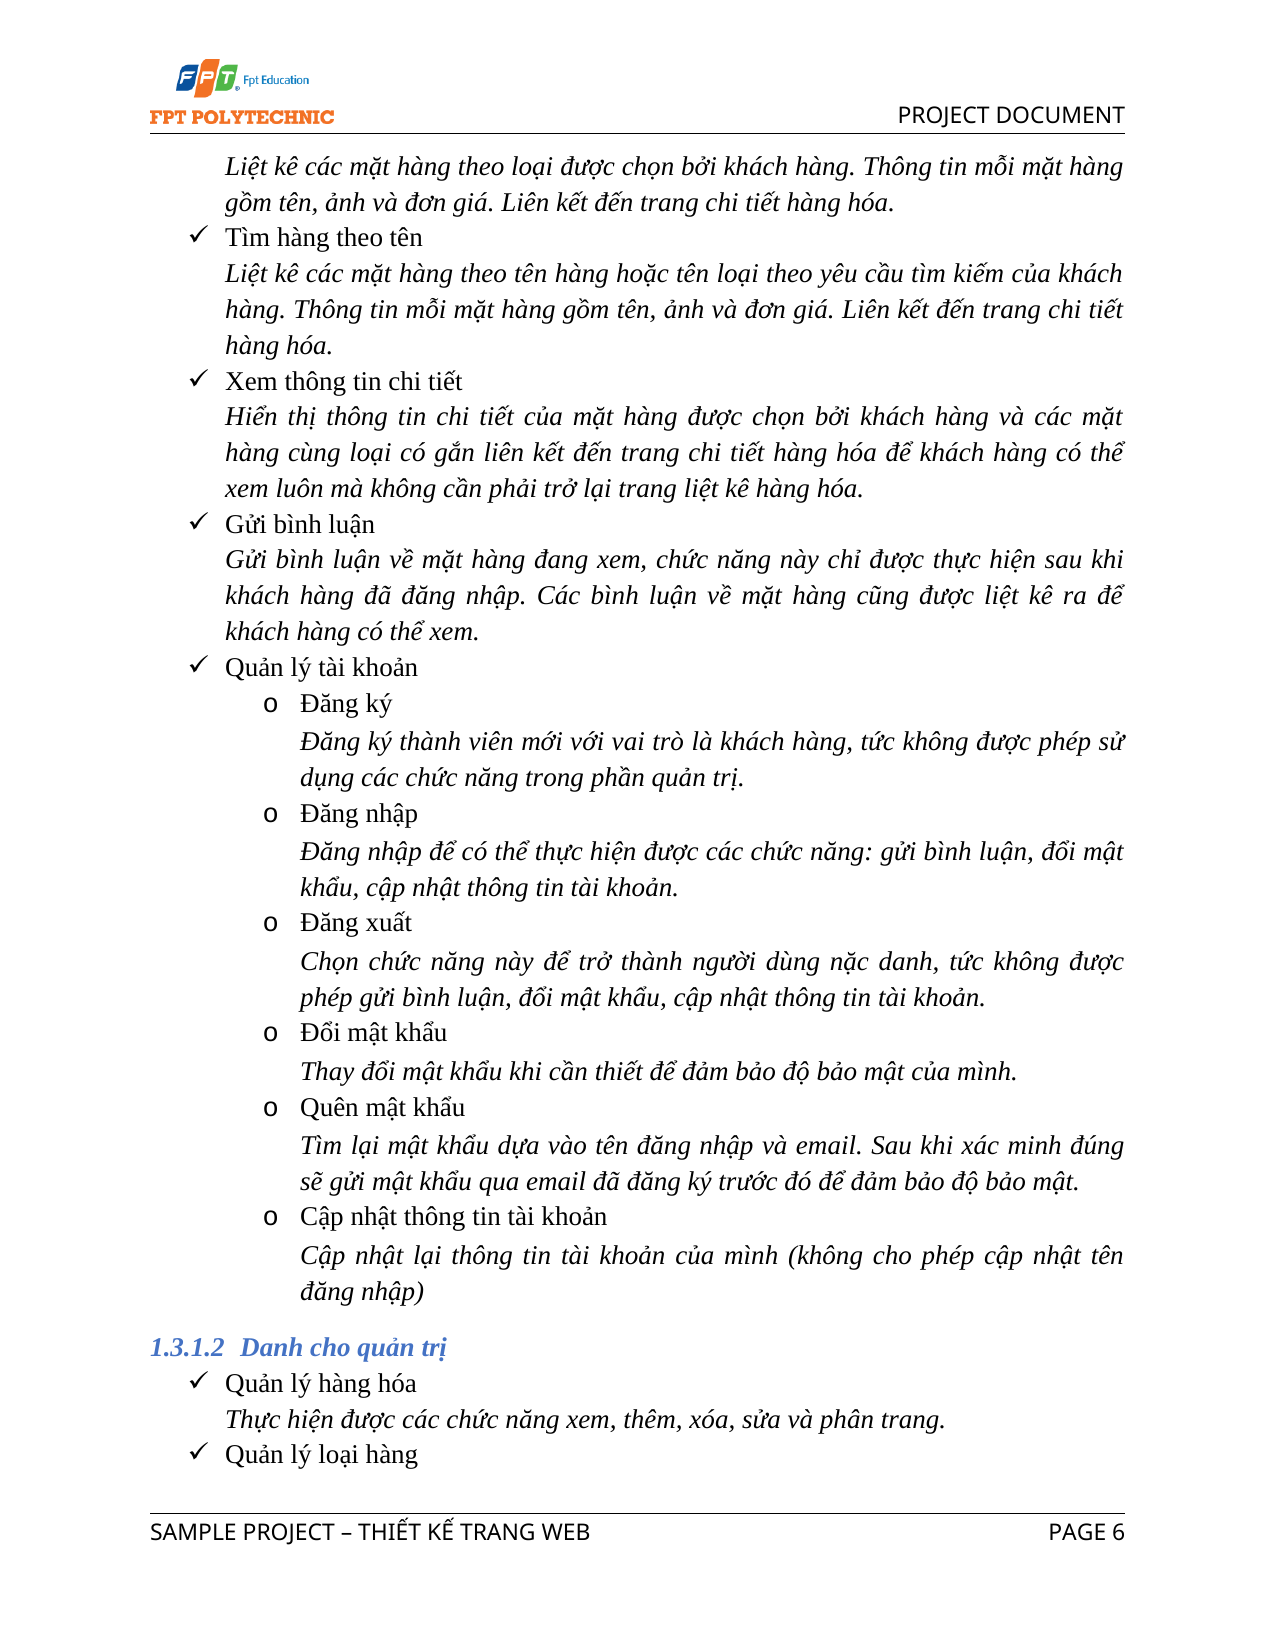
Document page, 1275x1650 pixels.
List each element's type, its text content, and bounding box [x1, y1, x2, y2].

list Thay đổi mật khẩu khi cần thiết để đảm bảo độ bảo mật của mình. [300, 1055, 1125, 1086]
list Đăng ký thành viên mới với vai trò là khách hàng, tức không được phép sử dụng các chức năng trong phần quản trị. [300, 725, 1125, 792]
list Gửi bình luận về mặt hàng đang xem, chức năng này chỉ được thực hiện sau khi khách hàng đã đăng nhập. Các bình luận về mặt hàng cũng được liệt kê ra để khách hàng có thể xem. [225, 544, 1125, 646]
list Gửi bình luận [187, 508, 1125, 539]
list Đăng nhập [262, 797, 1125, 830]
list Liệt kê các mặt hàng theo tên hàng hoặc tên loại theo yêu cầu tìm kiếm của khách hàng. Thông tin mỗi mặt hàng gồm tên, ảnh và đơn giá. Liên kết đến trang chi tiết hàng hóa. [225, 257, 1125, 360]
list Cập nhật lại thông tin tài khoản của mình (không cho phép cập nhật tên đăng nhập) [300, 1239, 1125, 1306]
list Quản lý tài khoản [187, 651, 1125, 682]
list Liệt kê các mặt hàng theo loại được chọn bởi khách hàng. Thông tin mỗi mặt hàng gồm tên, ảnh và đơn giá. Liên kết đến trang chi tiết hàng hóa. [225, 150, 1125, 217]
list Quên mật khẩu [262, 1091, 1125, 1124]
list Xem thông tin chi tiết [187, 364, 1125, 396]
list Cập nhật thông tin tài khoản [262, 1201, 1125, 1234]
list Thực hiện được các chức năng xem, thêm, xóa, sửa và phân trang. [225, 1403, 1125, 1434]
list Đổi mật khẩu [262, 1016, 1125, 1050]
list Chọn chức năng này để trở thành người dùng nặc danh, tức không được phép gửi bình luận, đổi mật khẩu, cập nhật thông tin tài khoản. [300, 945, 1125, 1012]
list Hiển thị thông tin chi tiết của mặt hàng được chọn bởi khách hàng và các mặt hàng cùng loại có gắn liên kết đến trang chi tiết hàng hóa để khách hàng có thể xem luôn mà không cần phải trở lại trang liệt kê hàng hóa. [225, 401, 1125, 503]
picture [150, 59, 336, 124]
list Đăng ký [262, 687, 1125, 720]
list Quản lý loại hàng [187, 1439, 1125, 1470]
list Đăng xuất [262, 907, 1125, 940]
list Đăng nhập để có thể thực hiện được các chức năng: gửi bình luận, đổi mật khẩu, cập nhật thông tin tài khoản. [300, 835, 1125, 902]
list Tìm hàng theo tên [187, 221, 1125, 253]
list Quản lý hàng hóa [187, 1367, 1125, 1398]
subtitle Danh cho quản trị [150, 1331, 1125, 1362]
list Tìm lại mật khẩu dựa vào tên đăng nhập và email. Sau khi xác minh đúng sẽ gửi mật khẩu qua email đã đăng ký trước đó để đảm bảo độ bảo mật. [300, 1129, 1125, 1196]
